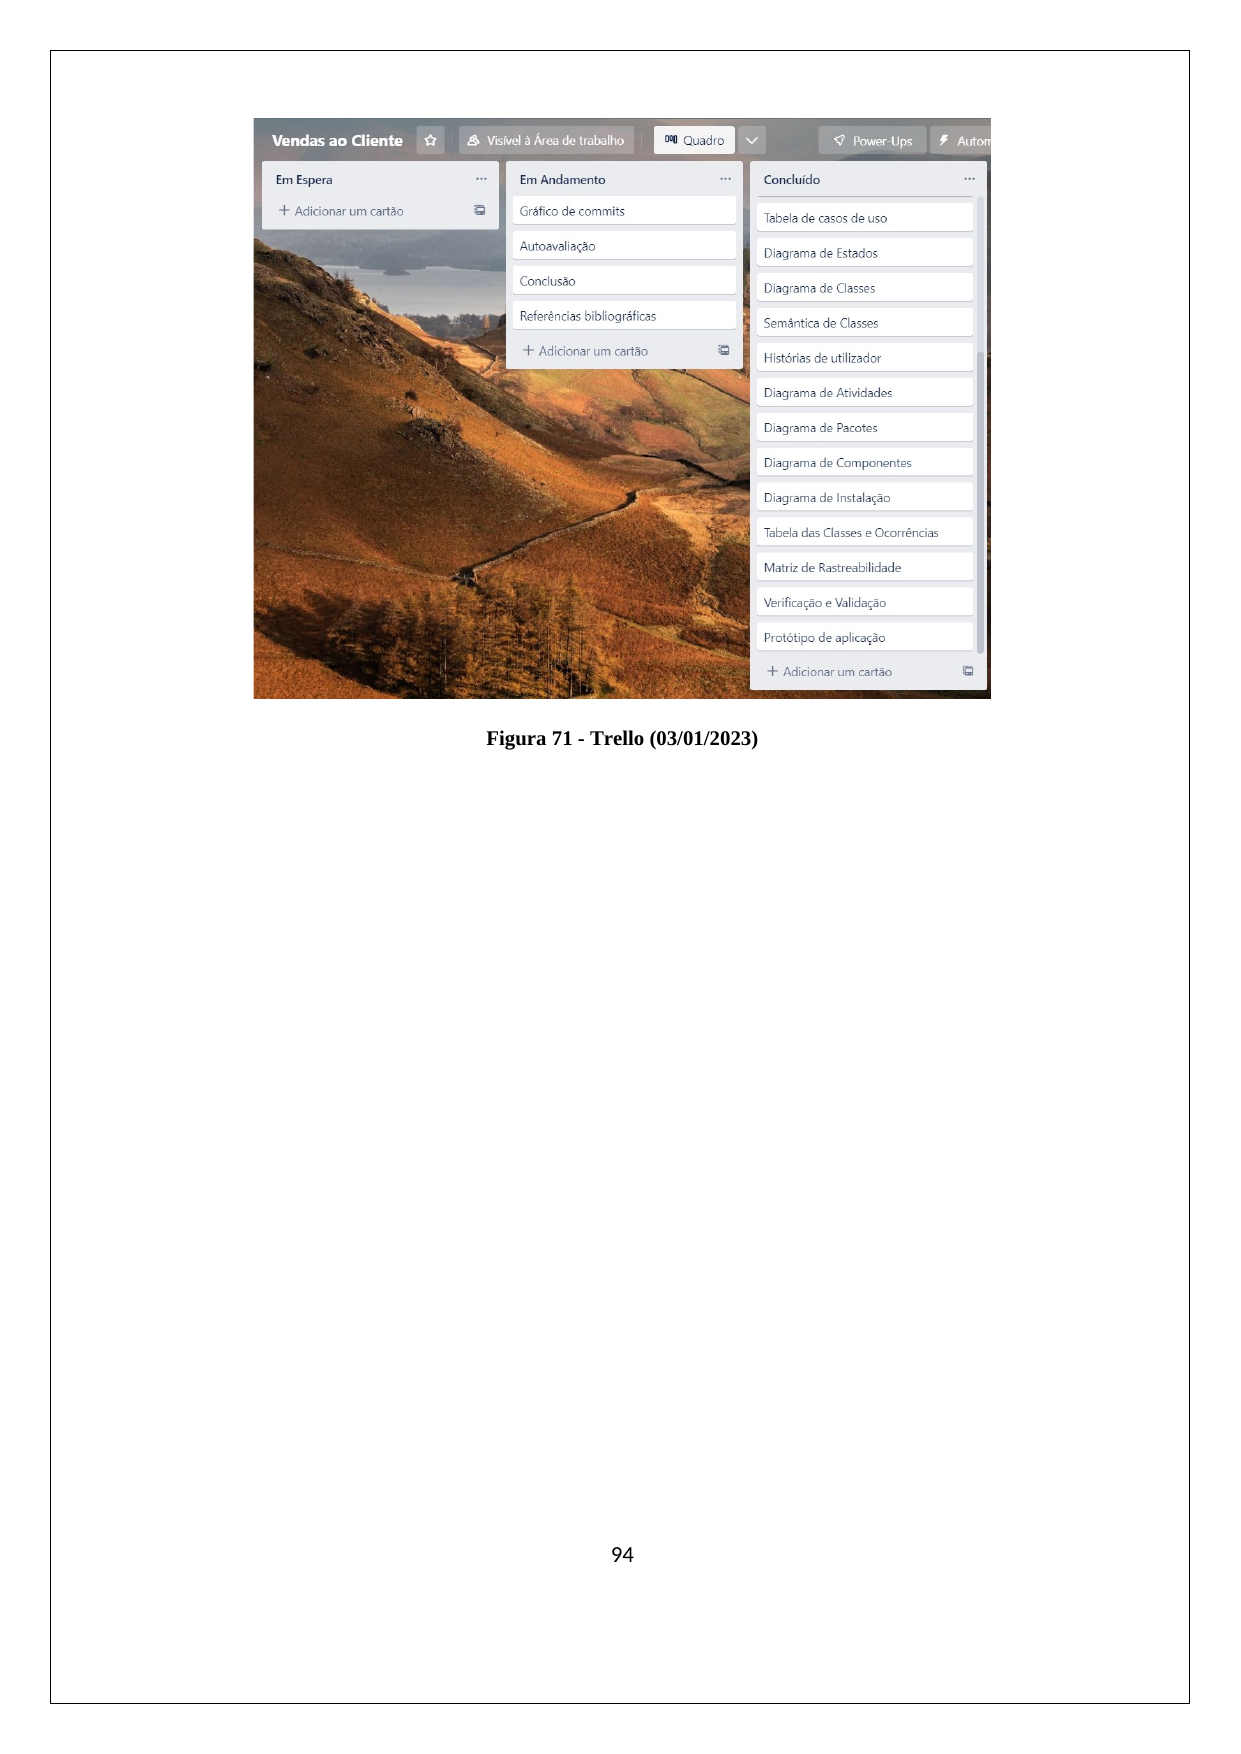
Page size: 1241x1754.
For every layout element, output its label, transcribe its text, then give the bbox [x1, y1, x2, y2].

text Figura 71 - Trello (03/01/2023) [106, 726, 1138, 750]
picture [253, 118, 991, 699]
